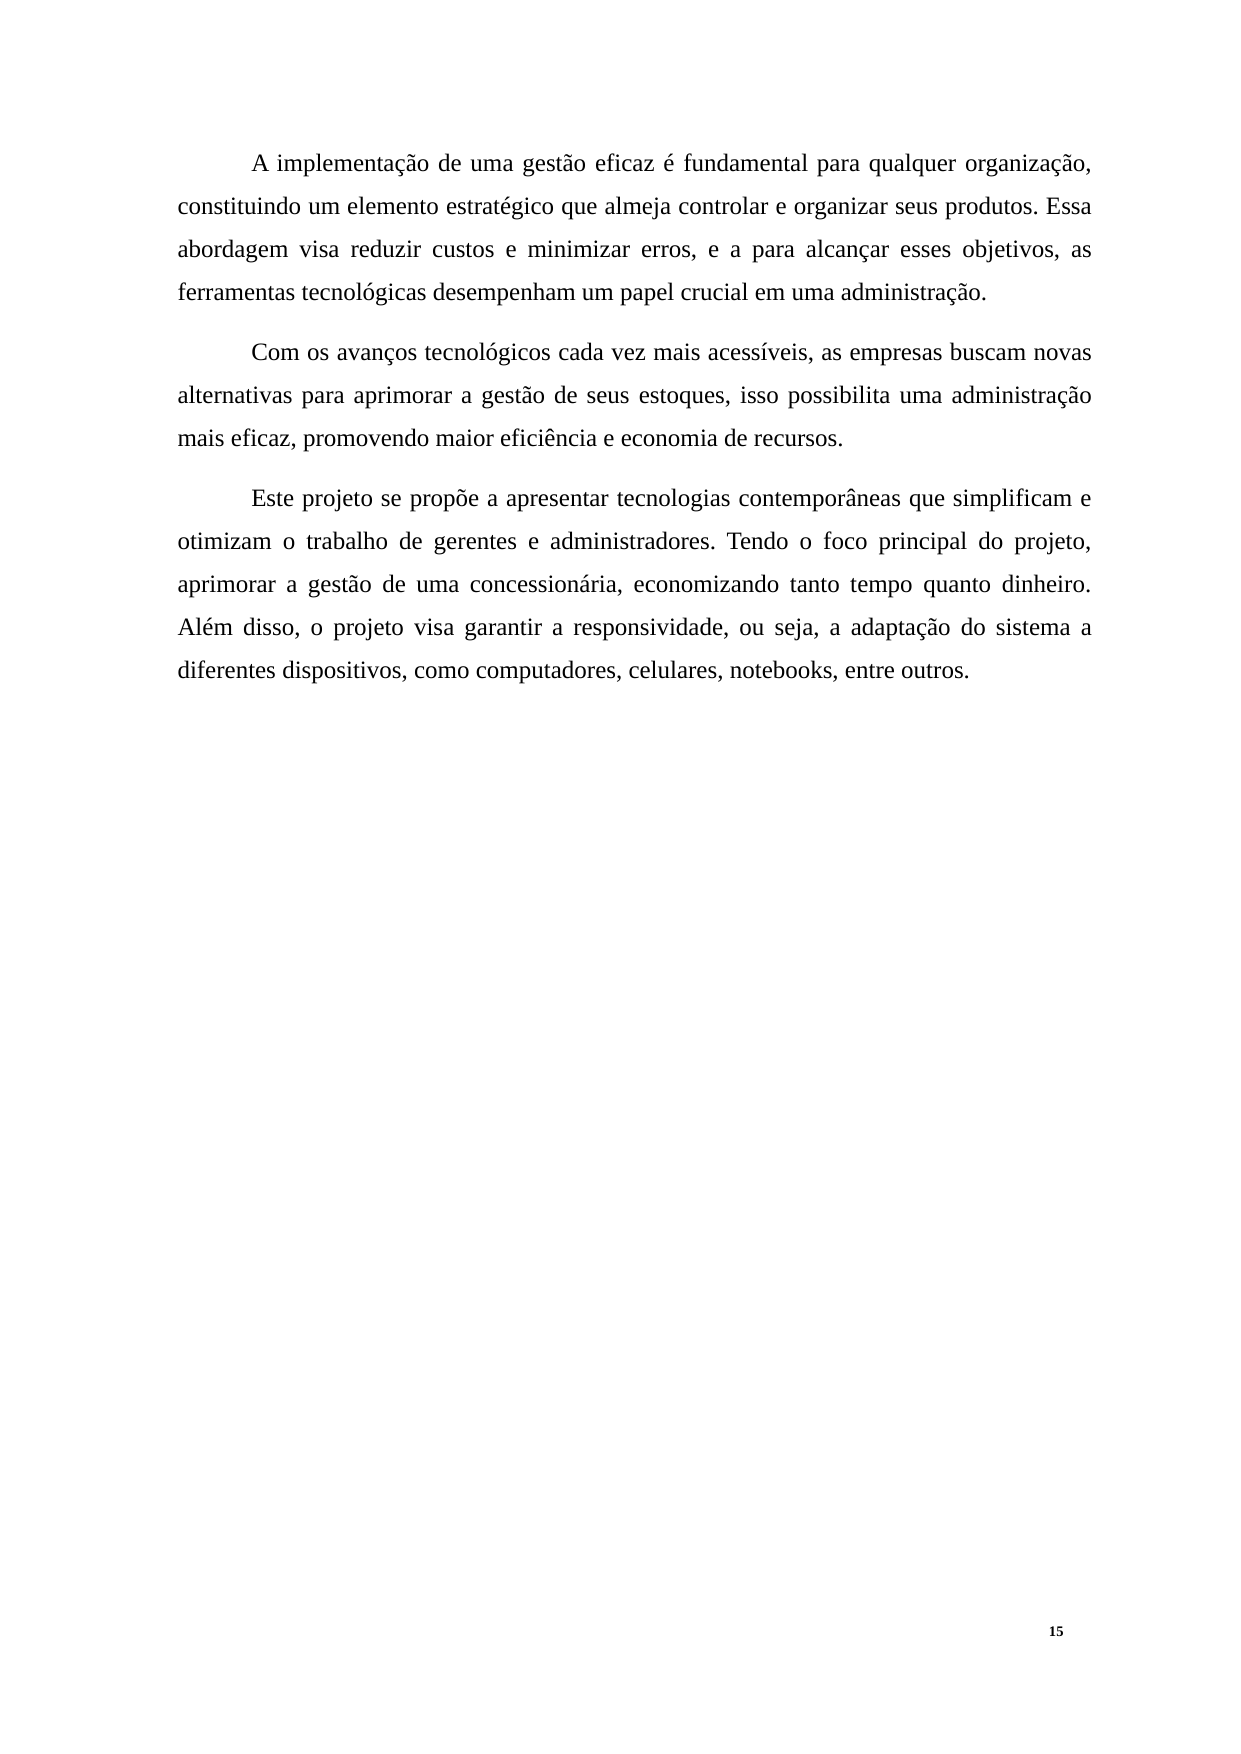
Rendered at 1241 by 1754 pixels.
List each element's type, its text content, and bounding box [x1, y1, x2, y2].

text Este projeto se propõe a apresentar tecnologias contemporâneas que simplificam e otimizam o trabalho de gerentes e administradores. Tendo o foco principal do projeto, aprimorar a gestão de uma concessionária, economizando tanto tempo quanto dinheiro. Além disso, o projeto visa garantir a responsividade, ou seja, a adaptação do sistema a diferentes dispositivos, como computadores, celulares, notebooks, entre outros. [177, 483, 1093, 684]
text Com os avanços tecnológicos cada vez mais acessíveis, as empresas buscam novas alternativas para aprimorar a gestão de seus estoques, isso possibilita uma administração mais eficaz, promovendo maior eficiência e economia de recursos. [177, 337, 1093, 452]
text A implementação de uma gestão eficaz é fundamental para qualquer organização, constituindo um elemento estratégico que almeja controlar e organizar seus produtos. Essa abordagem visa reduzir custos e minimizar erros, e a para alcançar esses objetivos, as ferramentas tecnológicas desempenham um papel crucial em uma administração. [177, 148, 1093, 306]
